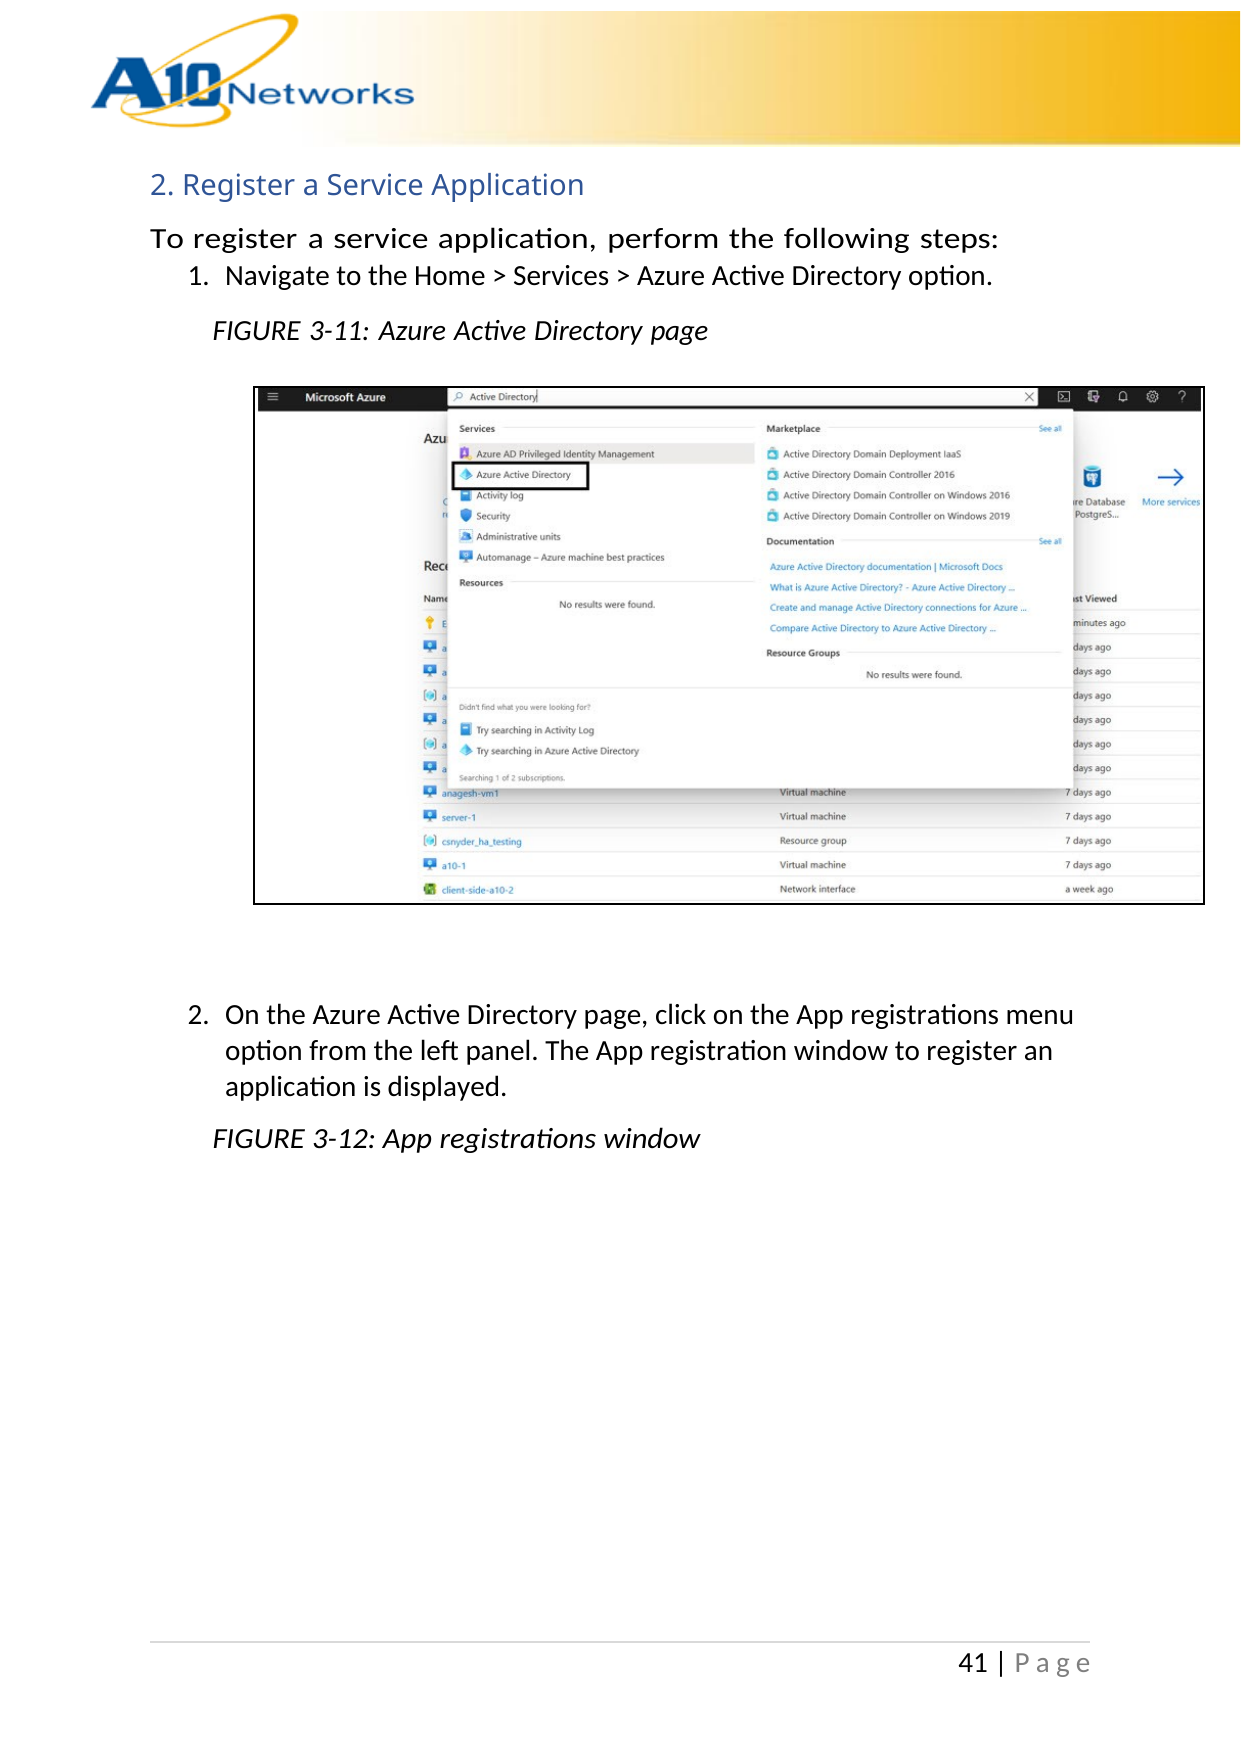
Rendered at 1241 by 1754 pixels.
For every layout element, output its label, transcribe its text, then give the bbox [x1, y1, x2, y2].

text FIGURE 3-12: App registrations window [212, 1120, 1090, 1155]
list On the Azure Active Directory page, click on the App registrations menu option from the left panel. The App registration window to register an application is displayed. [187, 996, 1090, 1103]
text To register a service application, perform the following steps: [150, 220, 1090, 256]
subtitle 2. Register a Service Application [150, 164, 1090, 204]
picture [0, 11, 1241, 147]
text FIGURE 3-11: Azure Active Directory page [212, 312, 1090, 347]
picture [255, 388, 1203, 902]
list Navigate to the Home > Services > Azure Active Directory option. [187, 257, 1090, 292]
